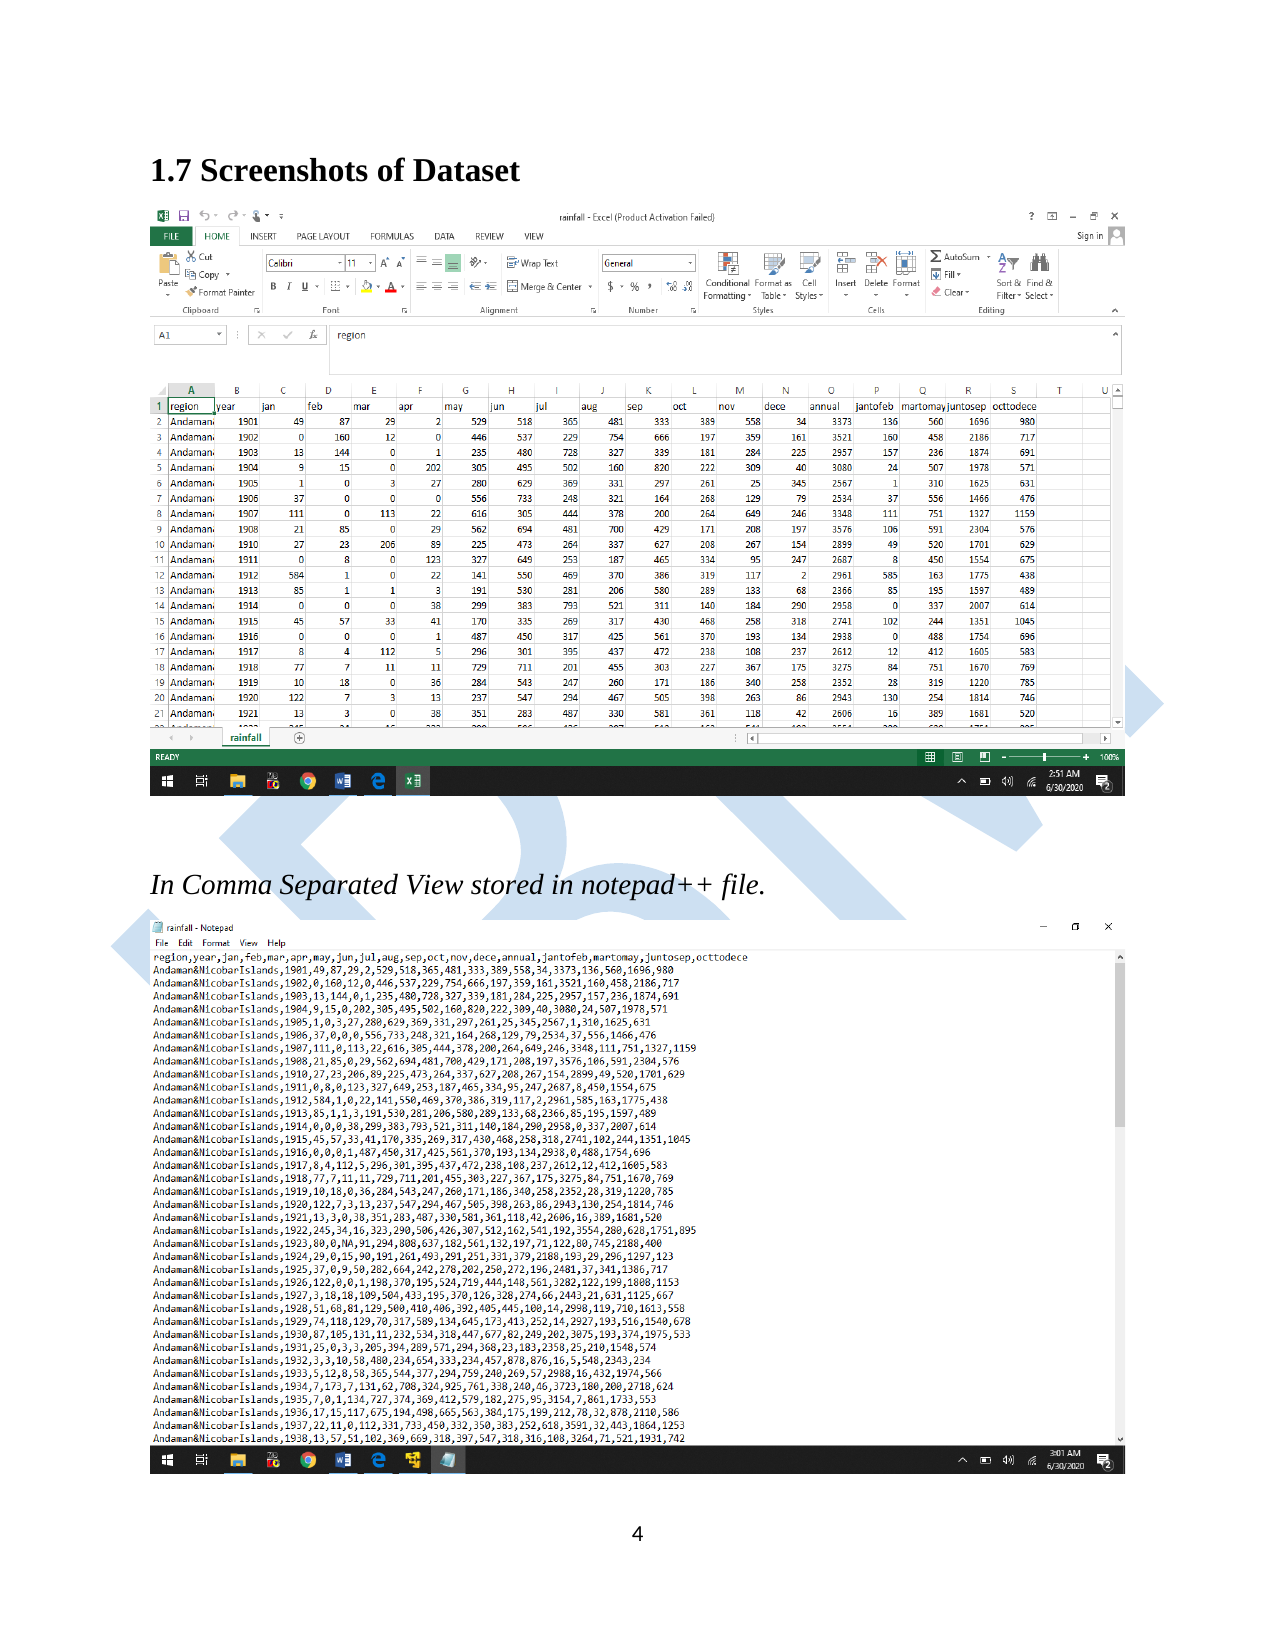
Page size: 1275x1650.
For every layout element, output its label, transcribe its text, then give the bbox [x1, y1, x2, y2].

text In Comma Separated View stored in notepad++ file. [150, 867, 1125, 901]
picture [150, 208, 1125, 796]
picture [150, 920, 1125, 1474]
text 1.7 Screenshots of Dataset [150, 150, 1125, 188]
